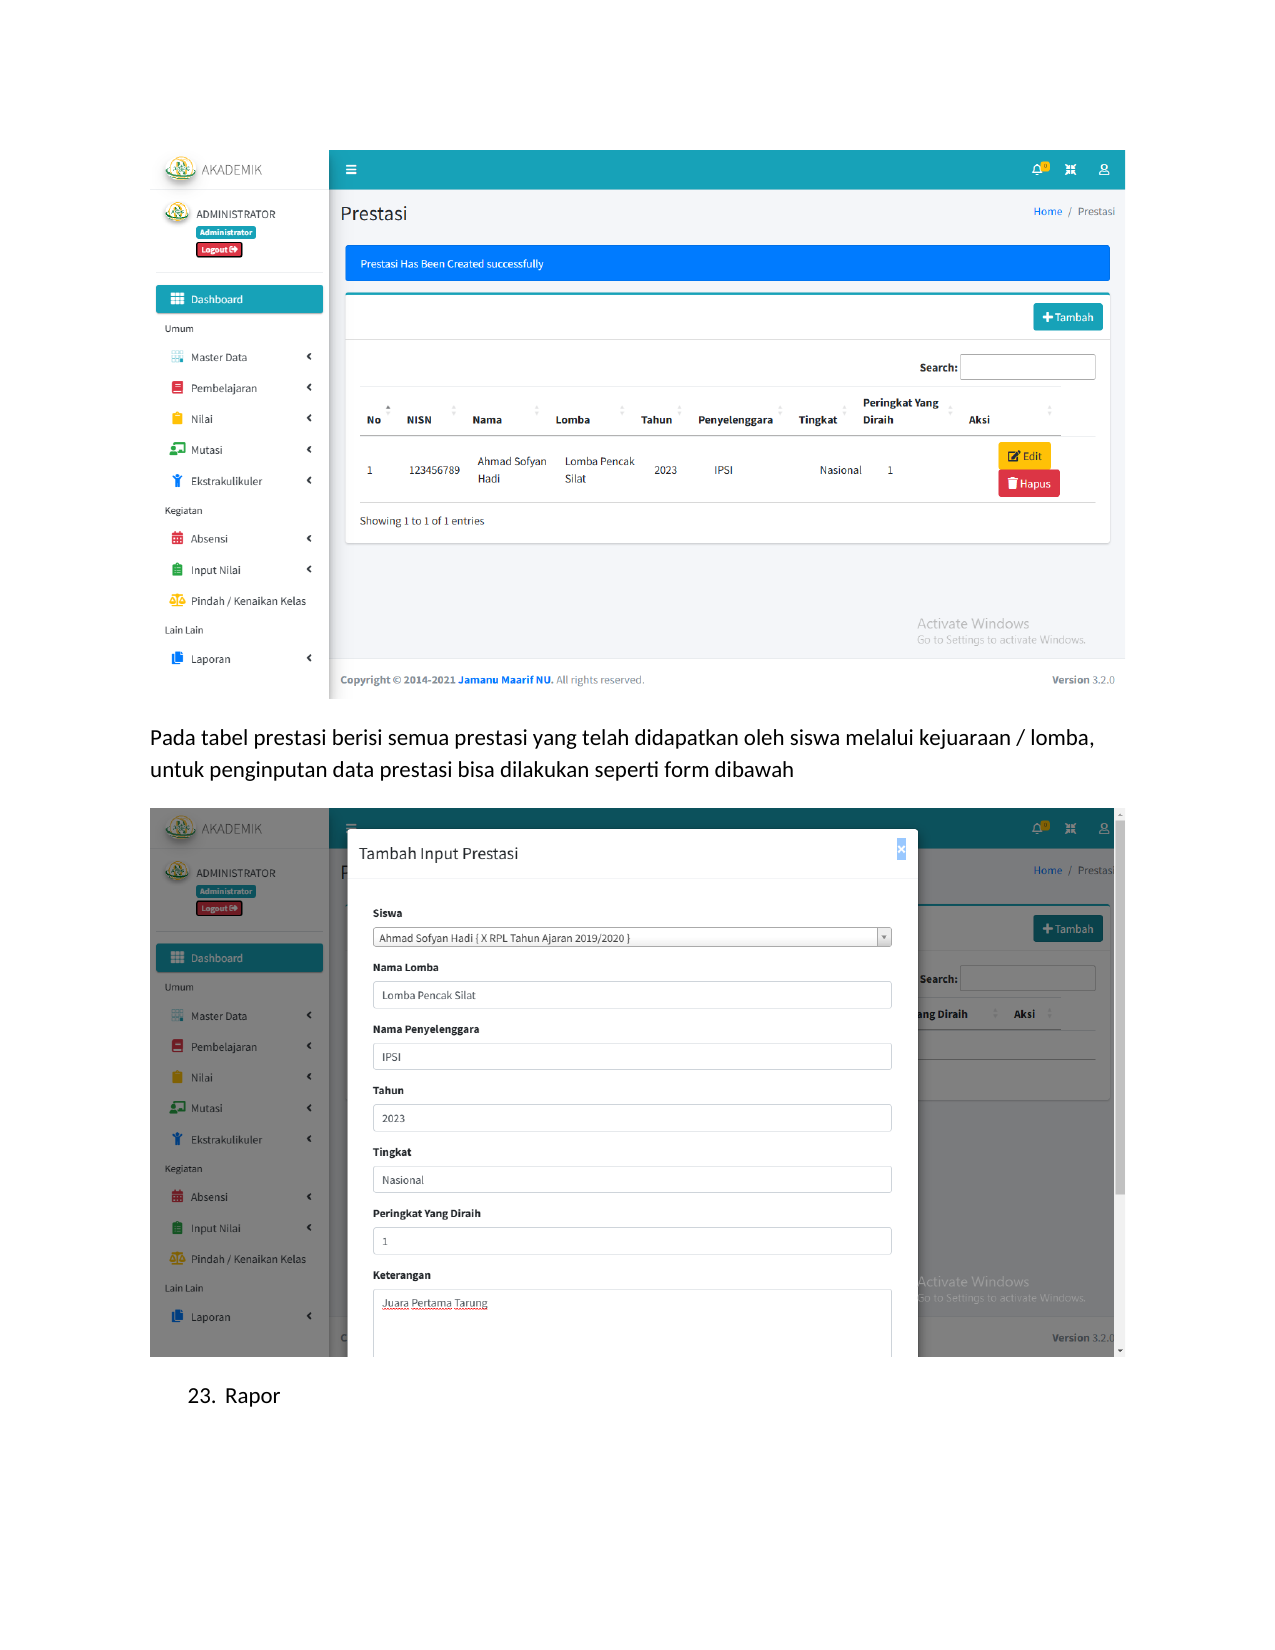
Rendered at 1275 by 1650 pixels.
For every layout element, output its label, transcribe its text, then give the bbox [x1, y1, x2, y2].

text Pada tabel prestasi berisi semua prestasi yang telah didapatkan oleh siswa melalui kejuaraan / lomba, untuk penginputan data prestasi bisa dilakukan seperti form dibawah [150, 723, 1125, 783]
picture [150, 150, 1125, 699]
list Rapor [187, 1382, 1125, 1410]
picture [150, 808, 1125, 1357]
